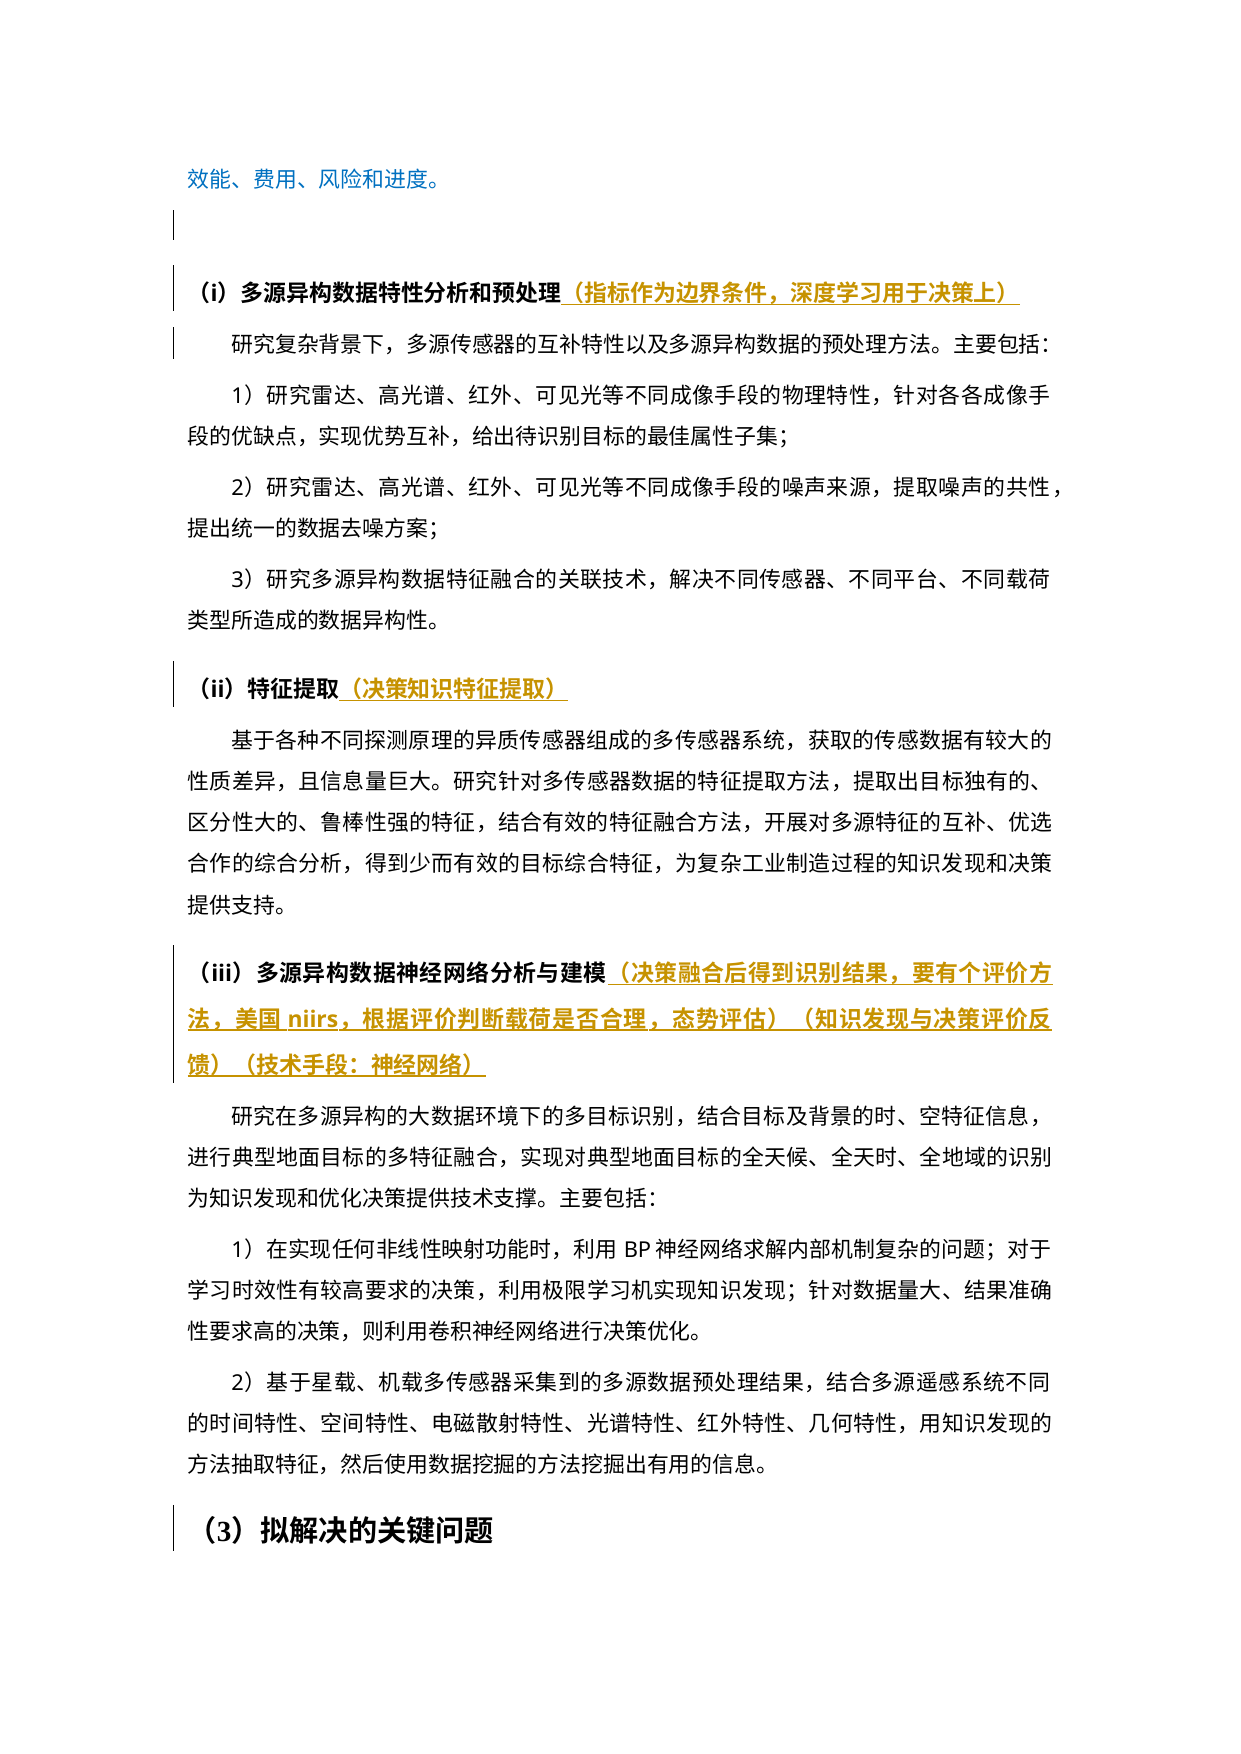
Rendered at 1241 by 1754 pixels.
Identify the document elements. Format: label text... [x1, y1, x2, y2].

text 3）研究多源异构数据特征融合的关联技术，解决不同传感器、不同平台、不同载荷类型所造成的数据异构性。 [187, 562, 1053, 635]
text 研究在多源异构的大数据环境下的多目标识别，结合目标及背景的时、空特征信息，进行典型地面目标的多特征融合，实现对典型地面目标的全天候、全天时、全地域的识别，为知识发现和优化决策提供技术支撑。主要包括： [187, 1099, 1053, 1213]
text （i）多源异构数据特性分析和预处理 [187, 265, 1053, 311]
text （ii）特征提取 [187, 661, 1053, 707]
text 2）基于星载、机载多传感器采集到的多源数据预处理结果，结合多源遥感系统不同的时间特性、空间特性、电磁散射特性、光谱特性、红外特性、几何特性，用知识发现的方法抽取特征，然后使用数据挖掘的方法挖掘出有用的信息。 [187, 1365, 1053, 1479]
text 1）研究雷达、高光谱、红外、可见光等不同成像手段的物理特性，针对各各成像手段的优缺点，实现优势互补，给出待识别目标的最佳属性子集； [187, 378, 1053, 451]
text 2）研究雷达、高光谱、红外、可见光等不同成像手段的噪声来源，提取噪声的共性，提出统一的数据去噪方案； [187, 470, 1053, 543]
text 基于各种不同探测原理的异质传感器组成的多传感器系统，获取的传感数据有较大的性质差异，且信息量巨大。研究针对多传感器数据的特征提取方法，提取出目标独有的、区分性大的、鲁棒性强的特征，结合有效的特征融合方法，开展对多源特征的互补、优选、合作的综合分析，得到少而有效的目标综合特征，为复杂工业制造过程的知识发现和决策提供支持。 [187, 723, 1053, 919]
text 1）在实现任何非线性映射功能时，利用BP神经网络求解内部机制复杂的问题；对于学习时效性有较高要求的决策，利用极限学习机实现知识发现；针对数据量大、结果准确性要求高的决策，则利用卷积神经网络进行决策优化。 [187, 1232, 1053, 1346]
text 研究复杂背景下，多源传感器的互补特性以及多源异构数据的预处理方法。主要包括： [187, 327, 1053, 359]
text （3）拟解决的关键问题 [187, 1505, 1053, 1551]
text （iii）多源异构数据神经网络分析与建模 [187, 945, 1053, 1082]
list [187, 162, 1053, 194]
